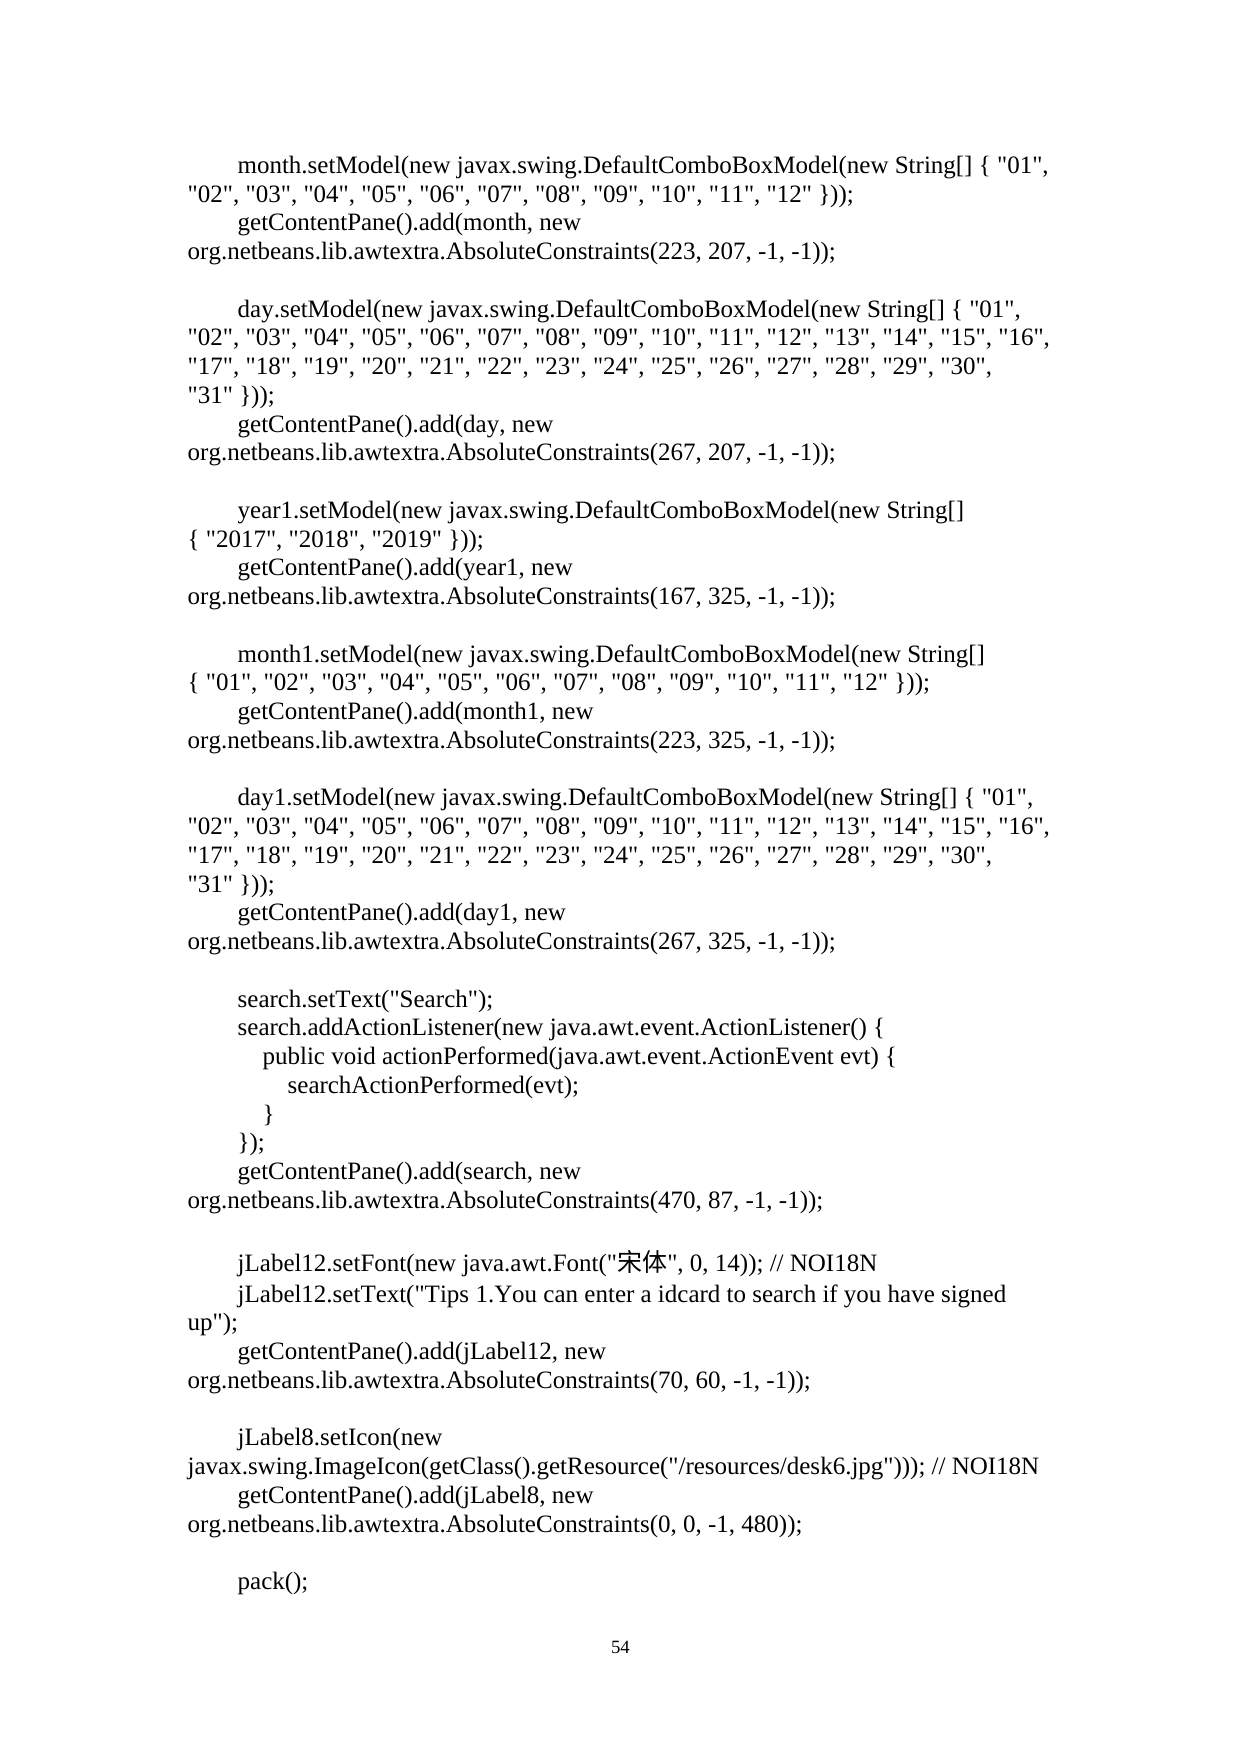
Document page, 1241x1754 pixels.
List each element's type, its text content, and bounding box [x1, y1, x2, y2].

text getContentPane().add(month1, new org.netbeans.lib.awtextra.AbsoluteConstraints(223, 325, -1, -1)); [187, 696, 1053, 754]
text public void actionPerformed(java.awt.event.ActionEvent evt) { [187, 1041, 1053, 1070]
text } [187, 1099, 1053, 1127]
text jLabel8.setIcon(new javax.swing.ImageIcon(getClass().getResource("/resources/desk6.jpg"))); // NOI18N [187, 1422, 1053, 1480]
text getContentPane().add(day1, new org.netbeans.lib.awtextra.AbsoluteConstraints(267, 325, -1, -1)); [187, 897, 1053, 955]
text getContentPane().add(jLabel8, new org.netbeans.lib.awtextra.AbsoluteConstraints(0, 0, -1, 480)); [187, 1480, 1053, 1537]
text search.setText("Search"); [187, 984, 1053, 1012]
text day1.setModel(new javax.swing.DefaultComboBoxModel(new String[] { "01", "02", "03", "04", "05", "06", "07", "08", "09", "10", "11", "12", "13", "14", "15", "16", "17", "18", "19", "20", "21", "22", "23", "24", "25", "26", "27", "28", "29", "30", "31" })); [187, 782, 1053, 897]
text getContentPane().add(day, new org.netbeans.lib.awtextra.AbsoluteConstraints(267, 207, -1, -1)); [187, 409, 1053, 466]
text jLabel12.setText("Tips 1.You can enter a idcard to search if you have signed up"); [187, 1279, 1053, 1336]
text month1.setModel(new javax.swing.DefaultComboBoxModel(new String[] { "01", "02", "03", "04", "05", "06", "07", "08", "09", "10", "11", "12" })); [187, 639, 1053, 696]
text day.setModel(new javax.swing.DefaultComboBoxModel(new String[] { "01", "02", "03", "04", "05", "06", "07", "08", "09", "10", "11", "12", "13", "14", "15", "16", "17", "18", "19", "20", "21", "22", "23", "24", "25", "26", "27", "28", "29", "30", "31" })); [187, 294, 1053, 409]
text getContentPane().add(year1, new org.netbeans.lib.awtextra.AbsoluteConstraints(167, 325, -1, -1)); [187, 552, 1053, 610]
text getContentPane().add(month, new org.netbeans.lib.awtextra.AbsoluteConstraints(223, 207, -1, -1)); [187, 207, 1053, 265]
text }); [187, 1127, 1053, 1156]
text getContentPane().add(search, new org.netbeans.lib.awtextra.AbsoluteConstraints(470, 87, -1, -1)); [187, 1156, 1053, 1214]
text search.addActionListener(new java.awt.event.ActionListener() { [187, 1012, 1053, 1041]
text getContentPane().add(jLabel12, new org.netbeans.lib.awtextra.AbsoluteConstraints(70, 60, -1, -1)); [187, 1336, 1053, 1394]
text pack(); [187, 1566, 1053, 1595]
text year1.setModel(new javax.swing.DefaultComboBoxModel(new String[] { "2017", "2018", "2019" })); [187, 495, 1053, 552]
text searchActionPerformed(evt); [187, 1070, 1053, 1099]
text month.setModel(new javax.swing.DefaultComboBoxModel(new String[] { "01", "02", "03", "04", "05", "06", "07", "08", "09", "10", "11", "12" })); [187, 150, 1053, 207]
text jLabel12.setFont(new java.awt.Font("宋体", 0, 14)); // NOI18N [187, 1242, 1053, 1279]
